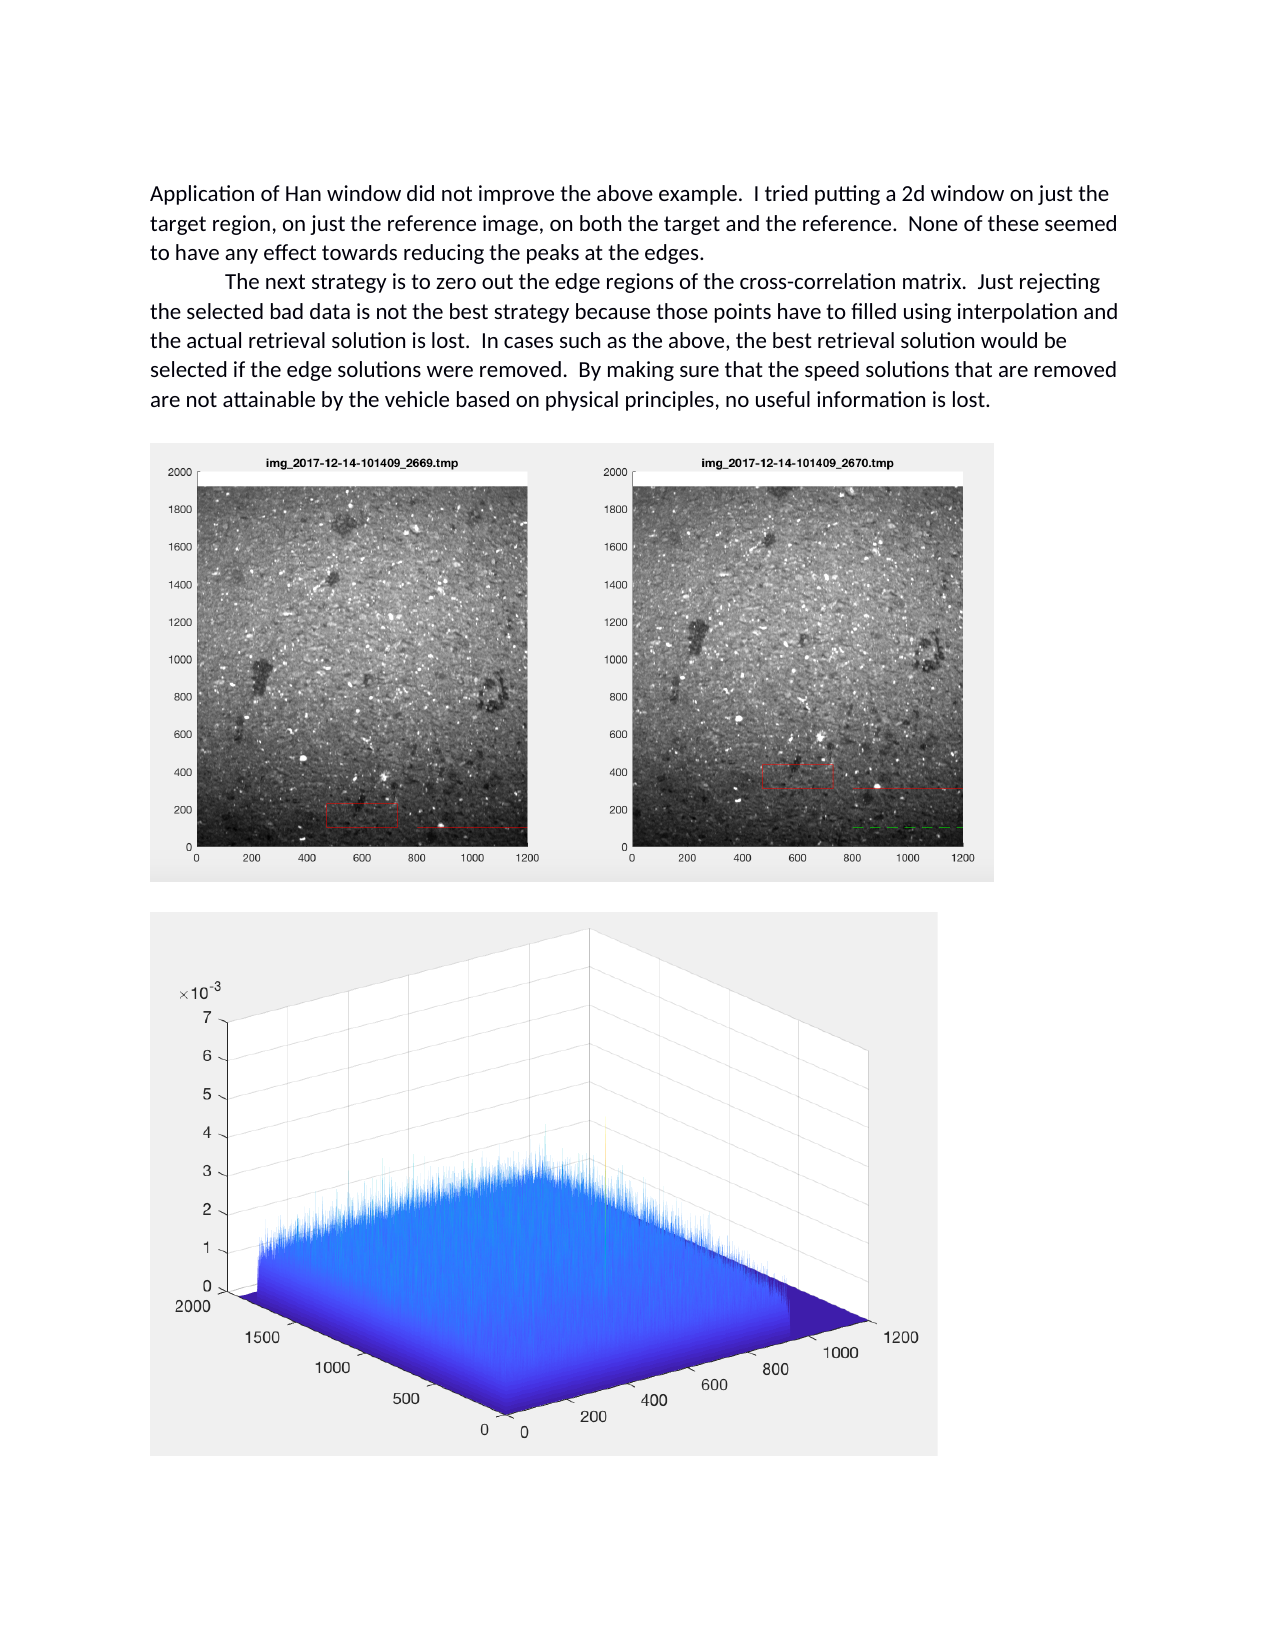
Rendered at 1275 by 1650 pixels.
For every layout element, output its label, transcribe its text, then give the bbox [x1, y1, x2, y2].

text The next strategy is to zero out the edge regions of the cross-correlation matrix. Just rejecting the selected bad data is not the best strategy because those points have to filled using interpolation and the actual retrieval solution is lost. In cases such as the above, the best retrieval solution would be selected if the edge solutions were removed. By making sure that the speed solutions that are removed are not attainable by the vehicle based on physical principles, no useful information is lost. [150, 267, 1125, 413]
text Application of Han window did not improve the above example. I tried putting a 2d window on just the target region, on just the reference image, on both the target and the reference. None of these seemed to have any effect towards reducing the peaks at the edges. [150, 179, 1125, 266]
picture [150, 912, 938, 1456]
picture [150, 443, 994, 882]
